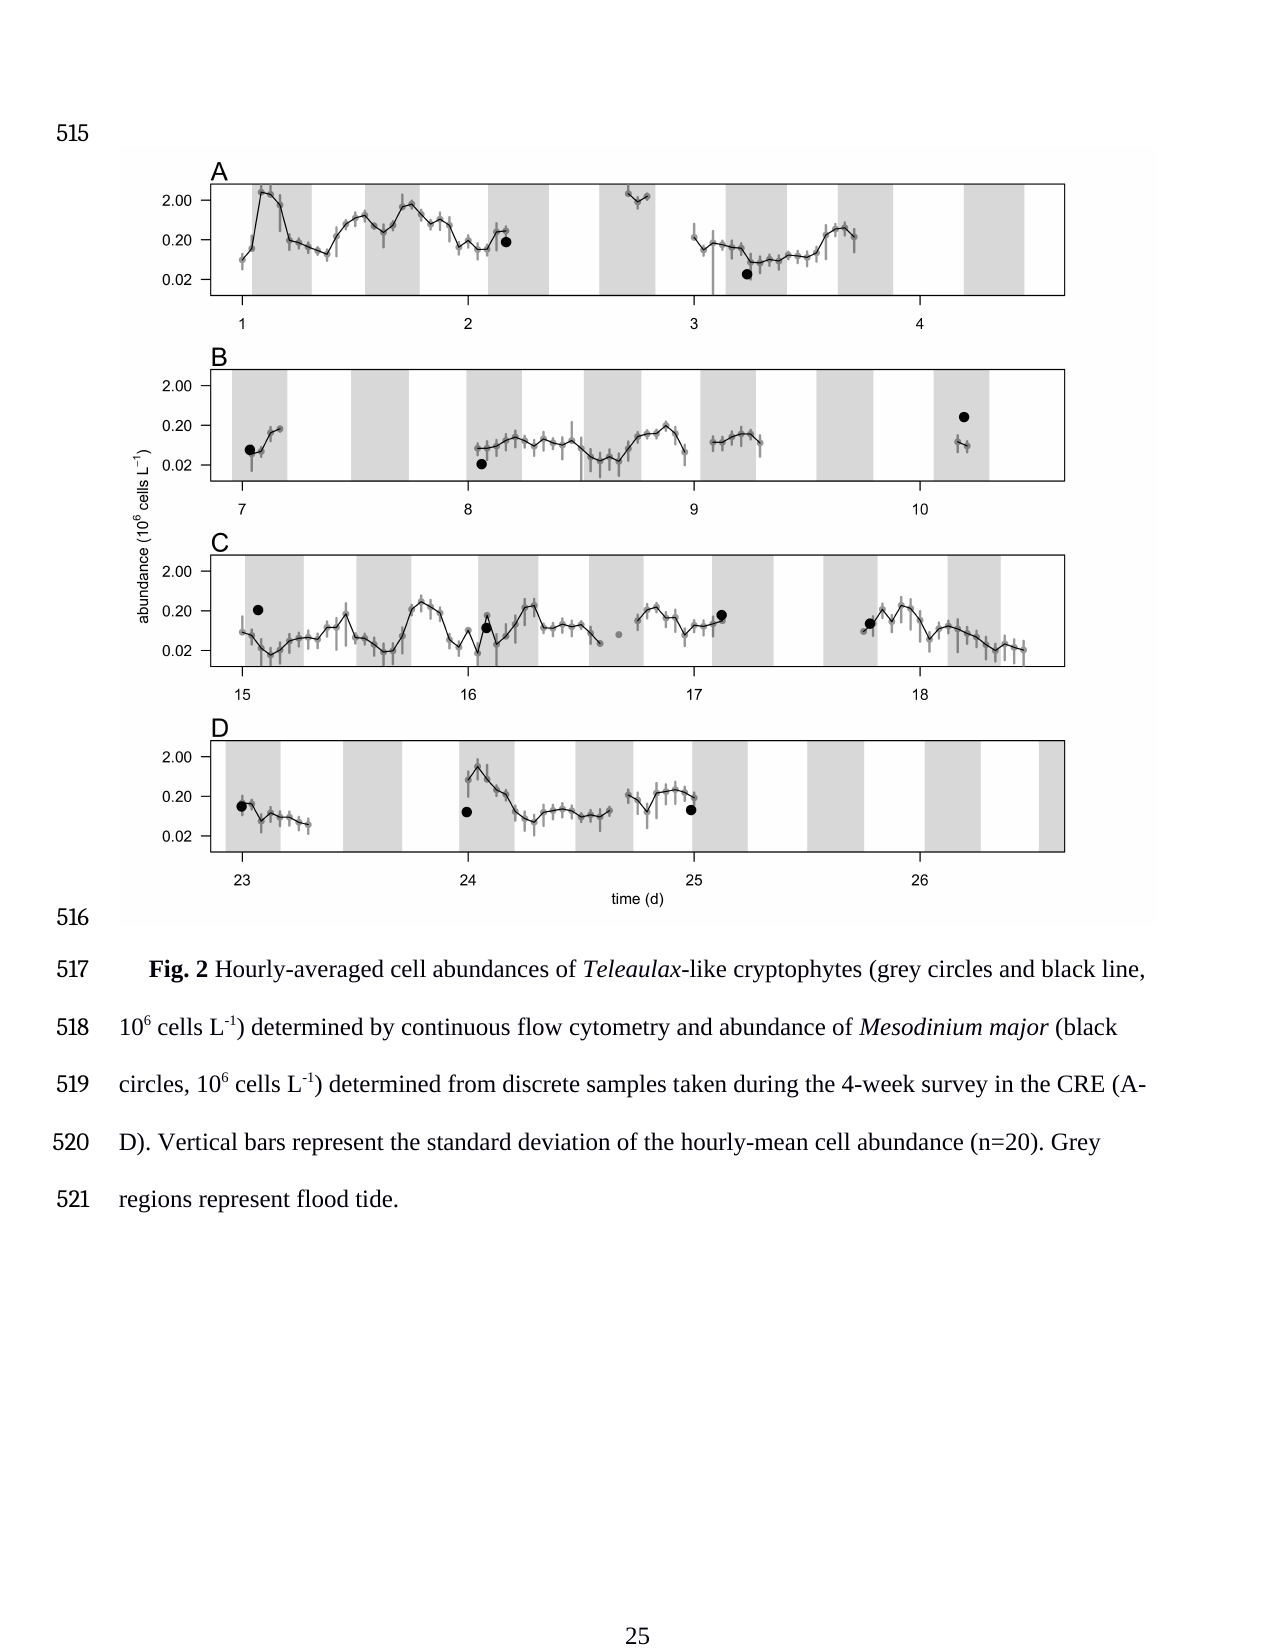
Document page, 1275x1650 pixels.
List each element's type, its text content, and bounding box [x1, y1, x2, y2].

text Fig. 2 Hourly-averaged cell abundances of Teleaulax-like cryptophytes (grey circles and black line, 106 cells L-1) determined by continuous flow cytometry and abundance of Mesodinium major (black circles, 106 cells L-1) determined from discrete samples taken during the 4-week survey in the CRE (A-D). Vertical bars represent the standard deviation of the hourly-mean cell abundance (n=20). Grey regions represent flood tide. [118, 954, 1156, 1213]
picture [118, 147, 1157, 926]
